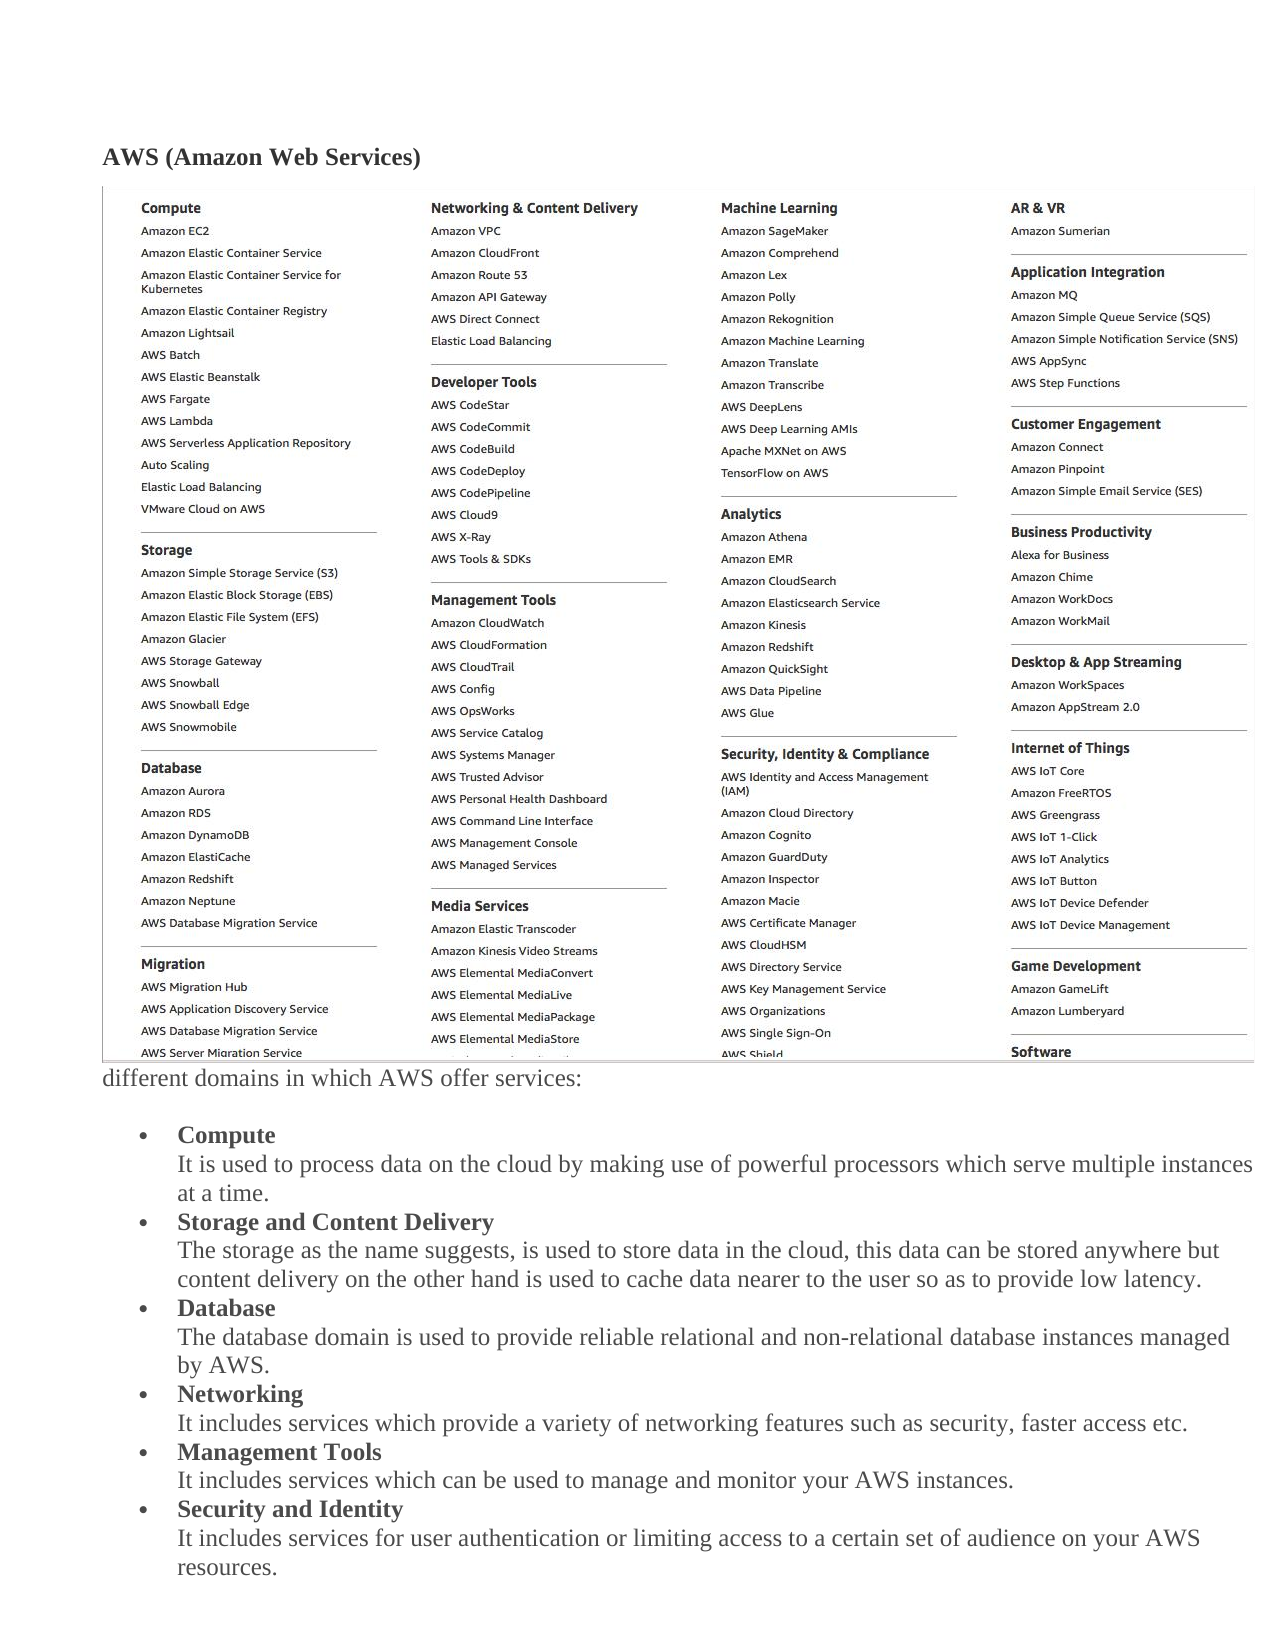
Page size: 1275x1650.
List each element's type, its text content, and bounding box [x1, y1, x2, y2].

text different domains in which AWS offer services: [102, 1063, 1254, 1091]
list Management Tools It includes services which can be used to manage and monitor your AWS instances. [139, 1437, 1254, 1494]
list Compute It is used to process data on the cloud by making use of powerful processors which serve multiple instances at a time. [139, 1121, 1254, 1207]
list Security and Identity It includes services for user authentication or limiting access to a certain set of audience on your AWS resources. [139, 1494, 1254, 1581]
subtitle AWS (Amazon Web Services) [102, 142, 1254, 170]
list Database The database domain is used to provide reliable relational and non-relational database instances managed by AWS. [139, 1293, 1254, 1379]
list Networking It includes services which provide a variety of networking features such as security, faster access etc. [139, 1379, 1254, 1437]
picture [102, 186, 1255, 1063]
list Storage and Content Delivery The storage as the name suggests, is used to store data in the cloud, this data can be stored anywhere but content delivery on the other hand is used to cache data nearer to the user so as to provide low latency. [139, 1207, 1254, 1293]
